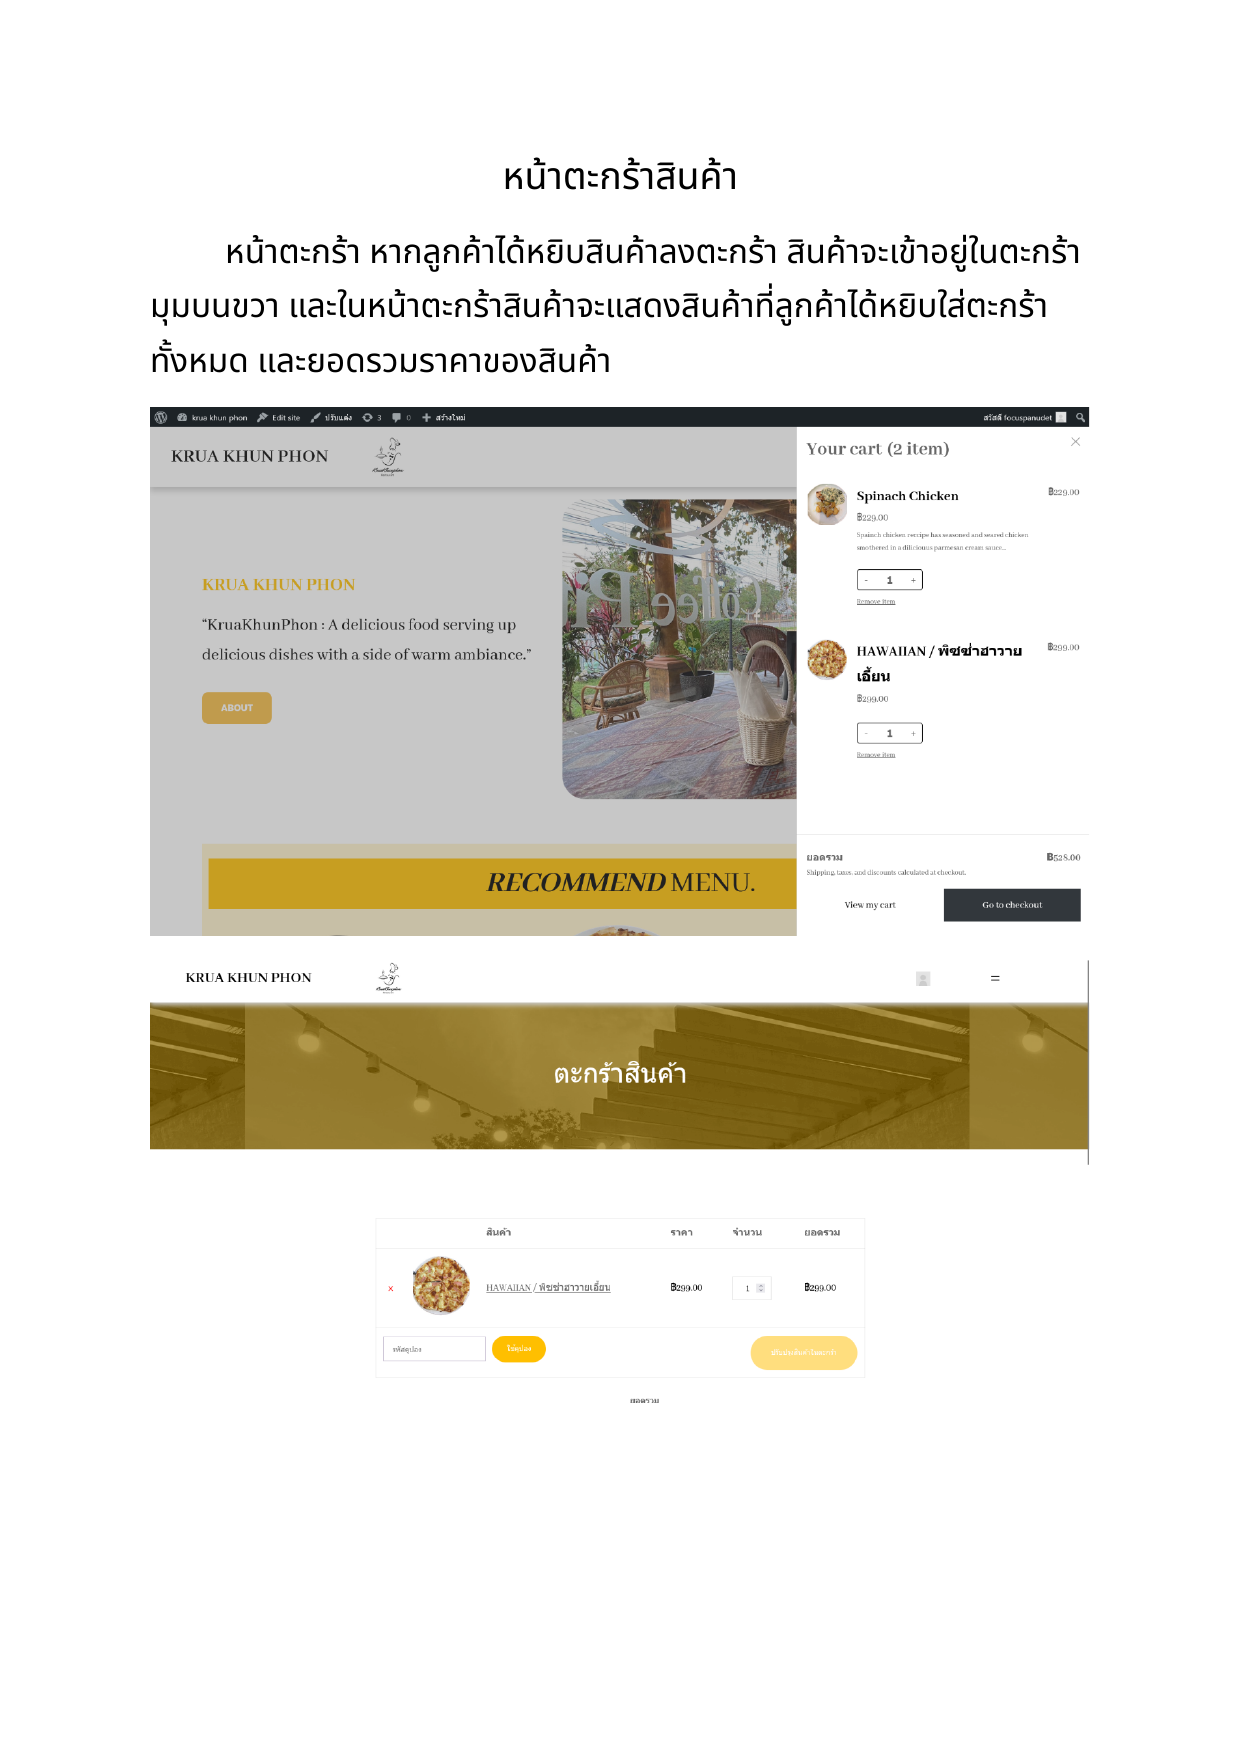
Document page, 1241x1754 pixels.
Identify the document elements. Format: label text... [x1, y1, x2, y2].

text หน้าตะกร้า หากลูกค้าได้หยิบสินค้าลงตะกร้า สินค้าจะเข้าอยู่ในตะกร้ามุมบนขวา และในหน้าตะกร้าสินค้าจะแสดงสินค้าที่ลูกค้าได้หยิบใส่ตะกร้าทั้งหมด และยอดรวมราคาของสินค้า [150, 228, 1090, 387]
picture [150, 407, 1090, 936]
picture [150, 954, 1090, 1405]
text หน้าตะกร้าสินค้า [150, 150, 1090, 207]
